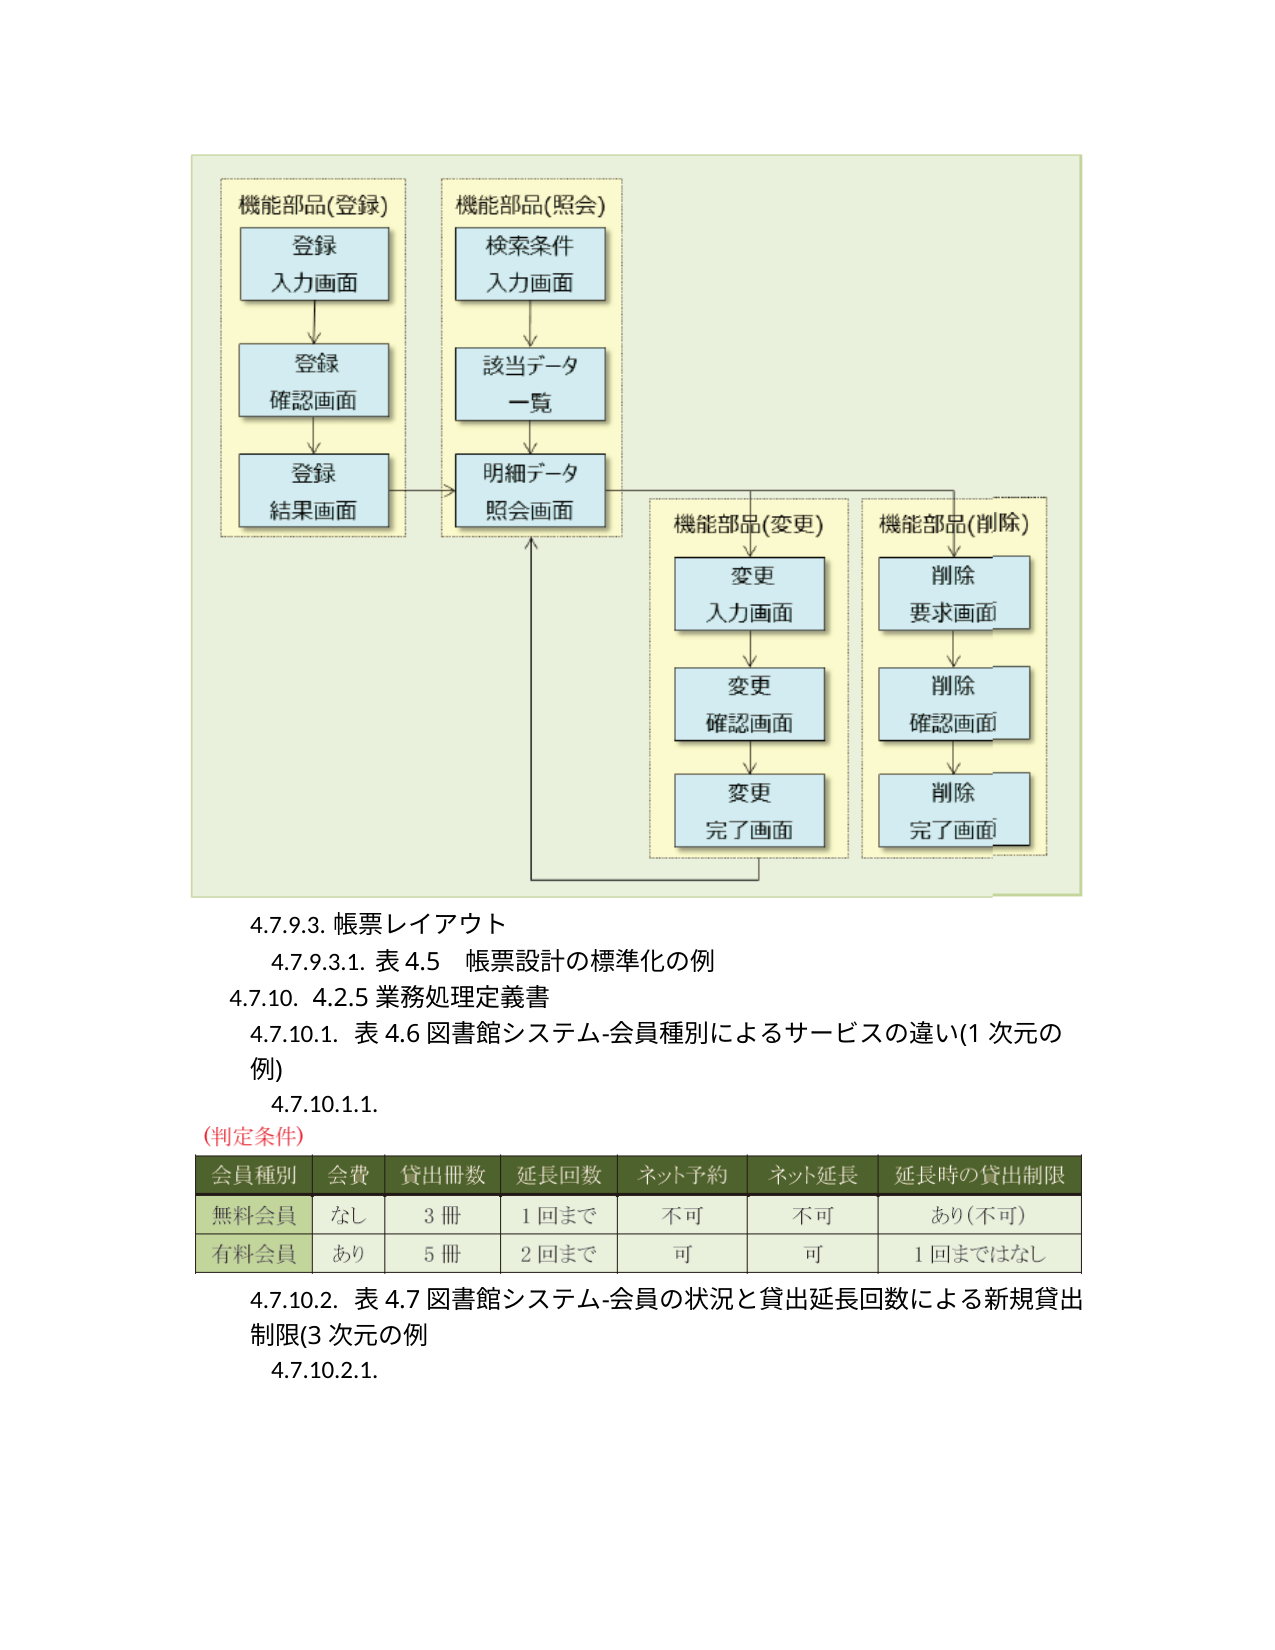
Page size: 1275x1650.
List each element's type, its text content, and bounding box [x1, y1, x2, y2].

subtitle 表 4.7 図書館システム-会員の状況と貸出延長回数による新規貸出制限(3 次元の例 [250, 1280, 1087, 1352]
subtitle 4.2.5 業務処理定義書 [229, 977, 1087, 1013]
subtitle 帳票レイアウト [250, 905, 1087, 941]
subtitle 表 4.6 図書館システム-会員種別によるサービスの違い(1 次元の例) [250, 1013, 1087, 1086]
picture [187, 1120, 1088, 1280]
subtitle 表4.5 帳票設計の標準化の例 [271, 941, 1087, 977]
picture [187, 149, 1088, 905]
